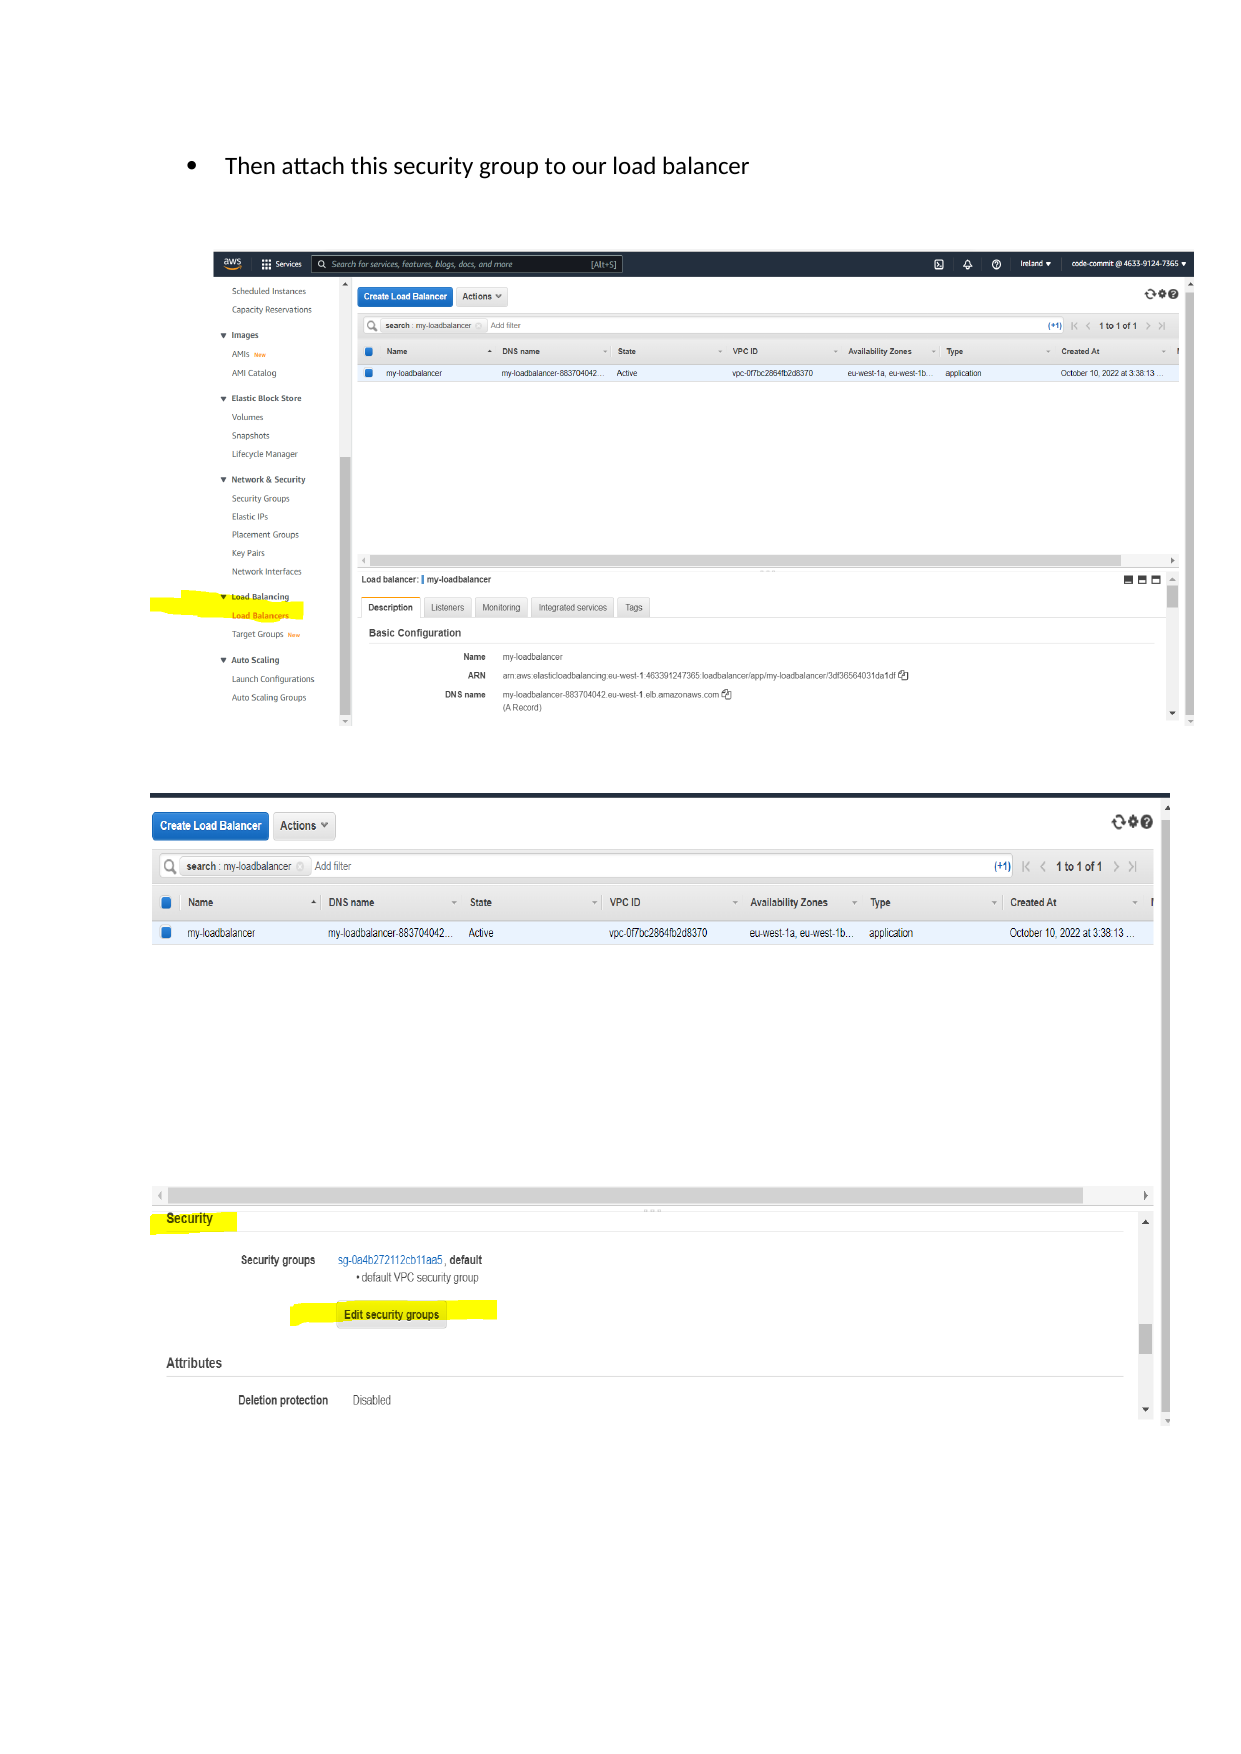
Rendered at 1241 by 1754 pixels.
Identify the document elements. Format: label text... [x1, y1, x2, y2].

picture [150, 249, 1194, 726]
list Then attach this security group to our load balancer [187, 150, 1090, 181]
picture [150, 793, 1170, 1426]
